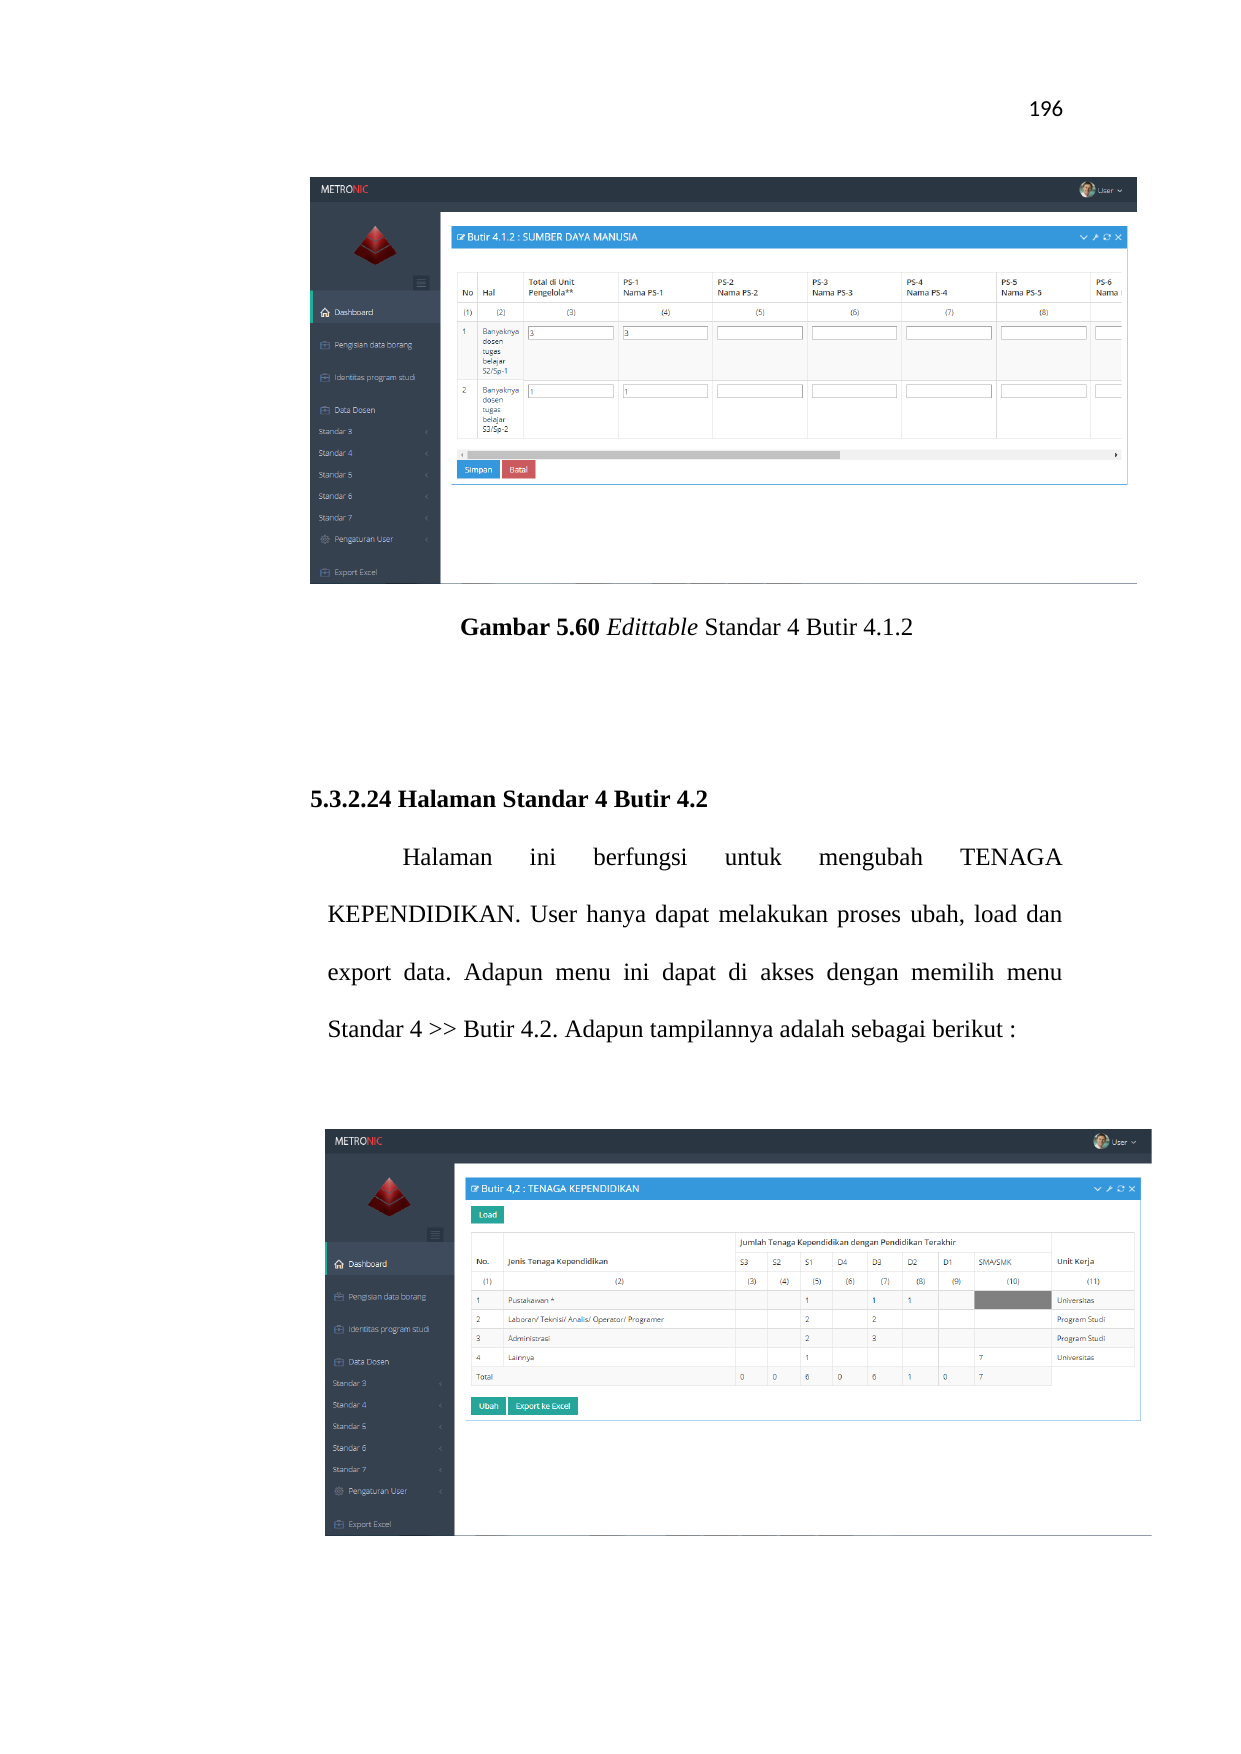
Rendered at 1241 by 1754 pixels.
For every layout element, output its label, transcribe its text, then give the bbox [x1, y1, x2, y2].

text Halaman ini berfungsi untuk mengubah TENAGA KEPENDIDIKAN. User hanya dapat melakukan proses ubah, load dan export data. Adapun menu ini dapat di akses dengan memilih menu Standar 4 >> Butir 4.2. Adapun tampilannya adalah sebagai berikut : [327, 842, 1063, 1043]
text 5.3.2.24 Halaman Standar 4 Butir 4.2 [236, 784, 1063, 813]
picture [325, 1129, 1152, 1536]
picture [310, 177, 1137, 584]
text Gambar 5.60 Edittable Standar 4 Butir 4.1.2 [236, 612, 1063, 640]
